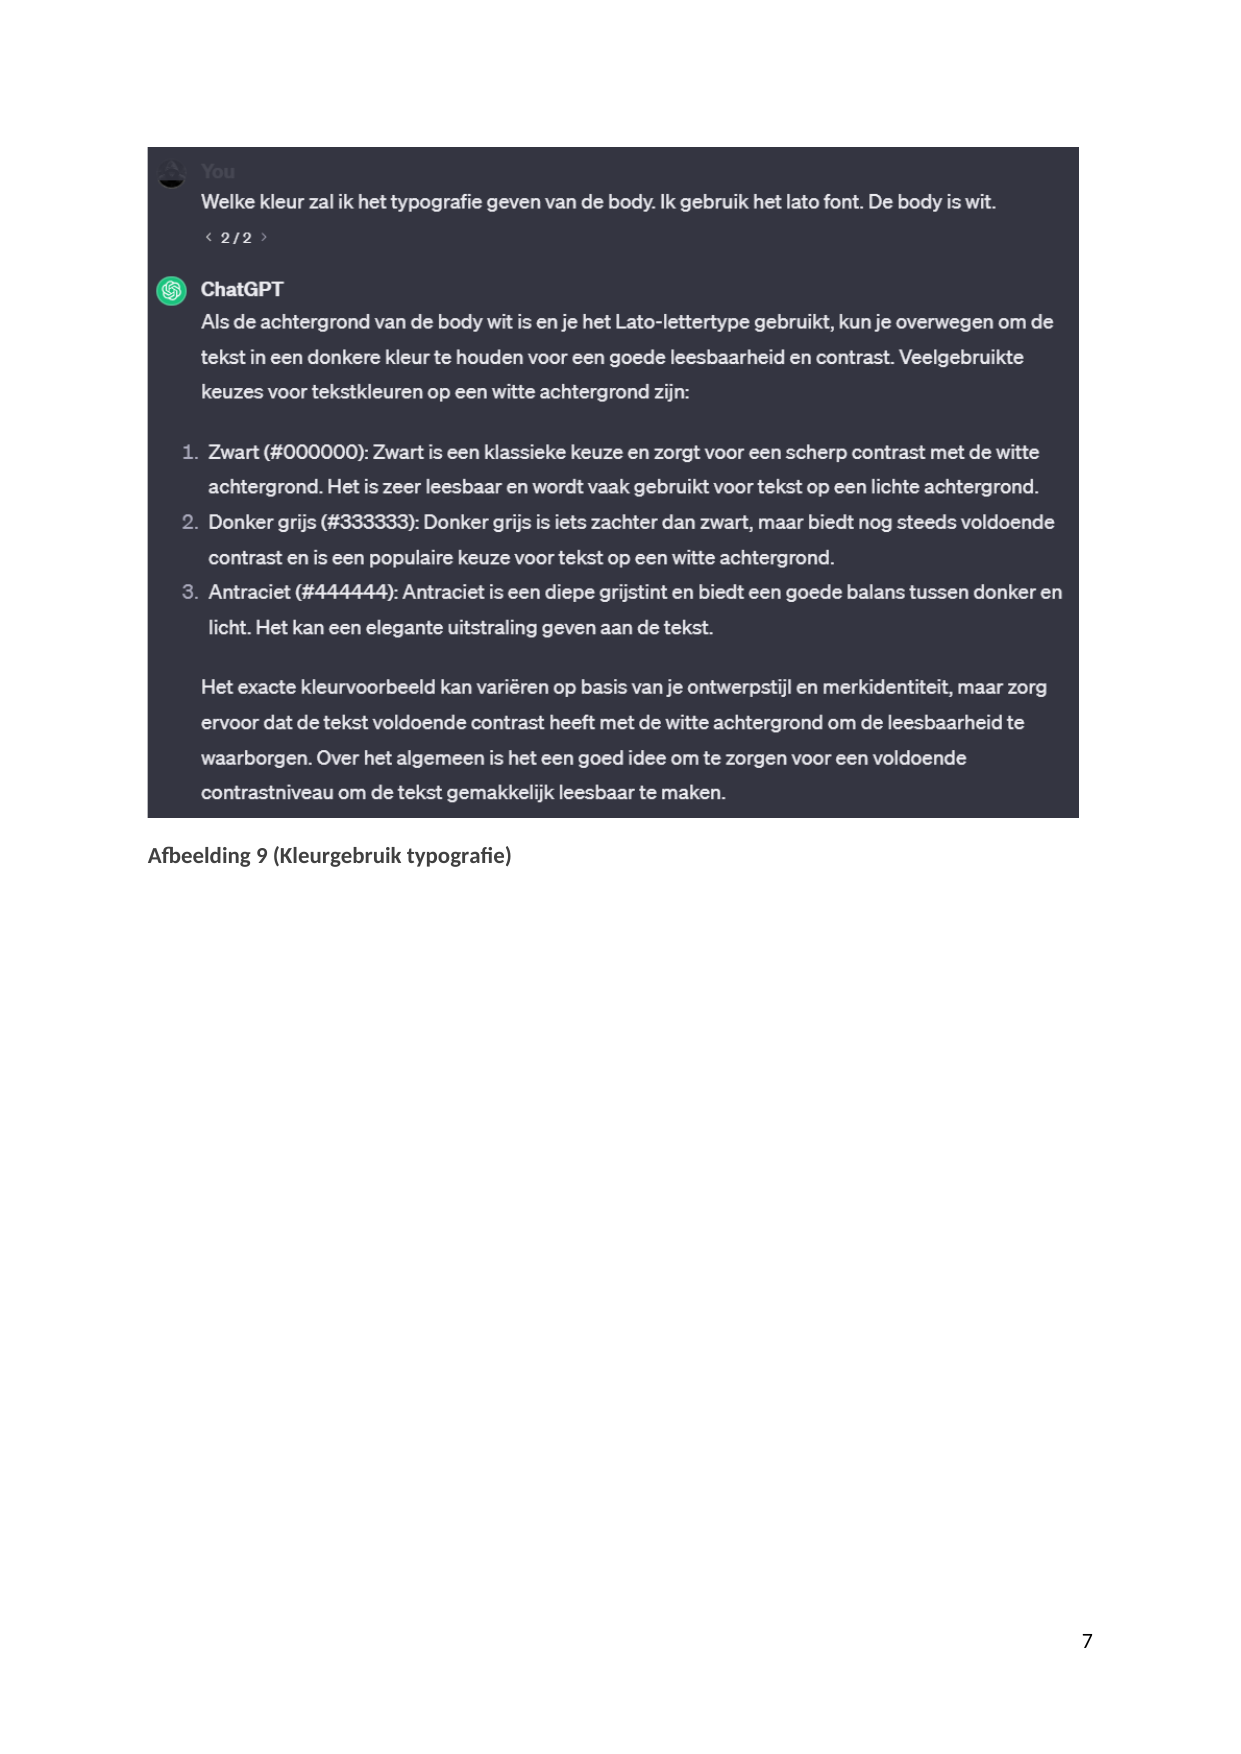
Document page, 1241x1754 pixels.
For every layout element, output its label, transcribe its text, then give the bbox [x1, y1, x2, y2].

picture [147, 147, 1079, 818]
